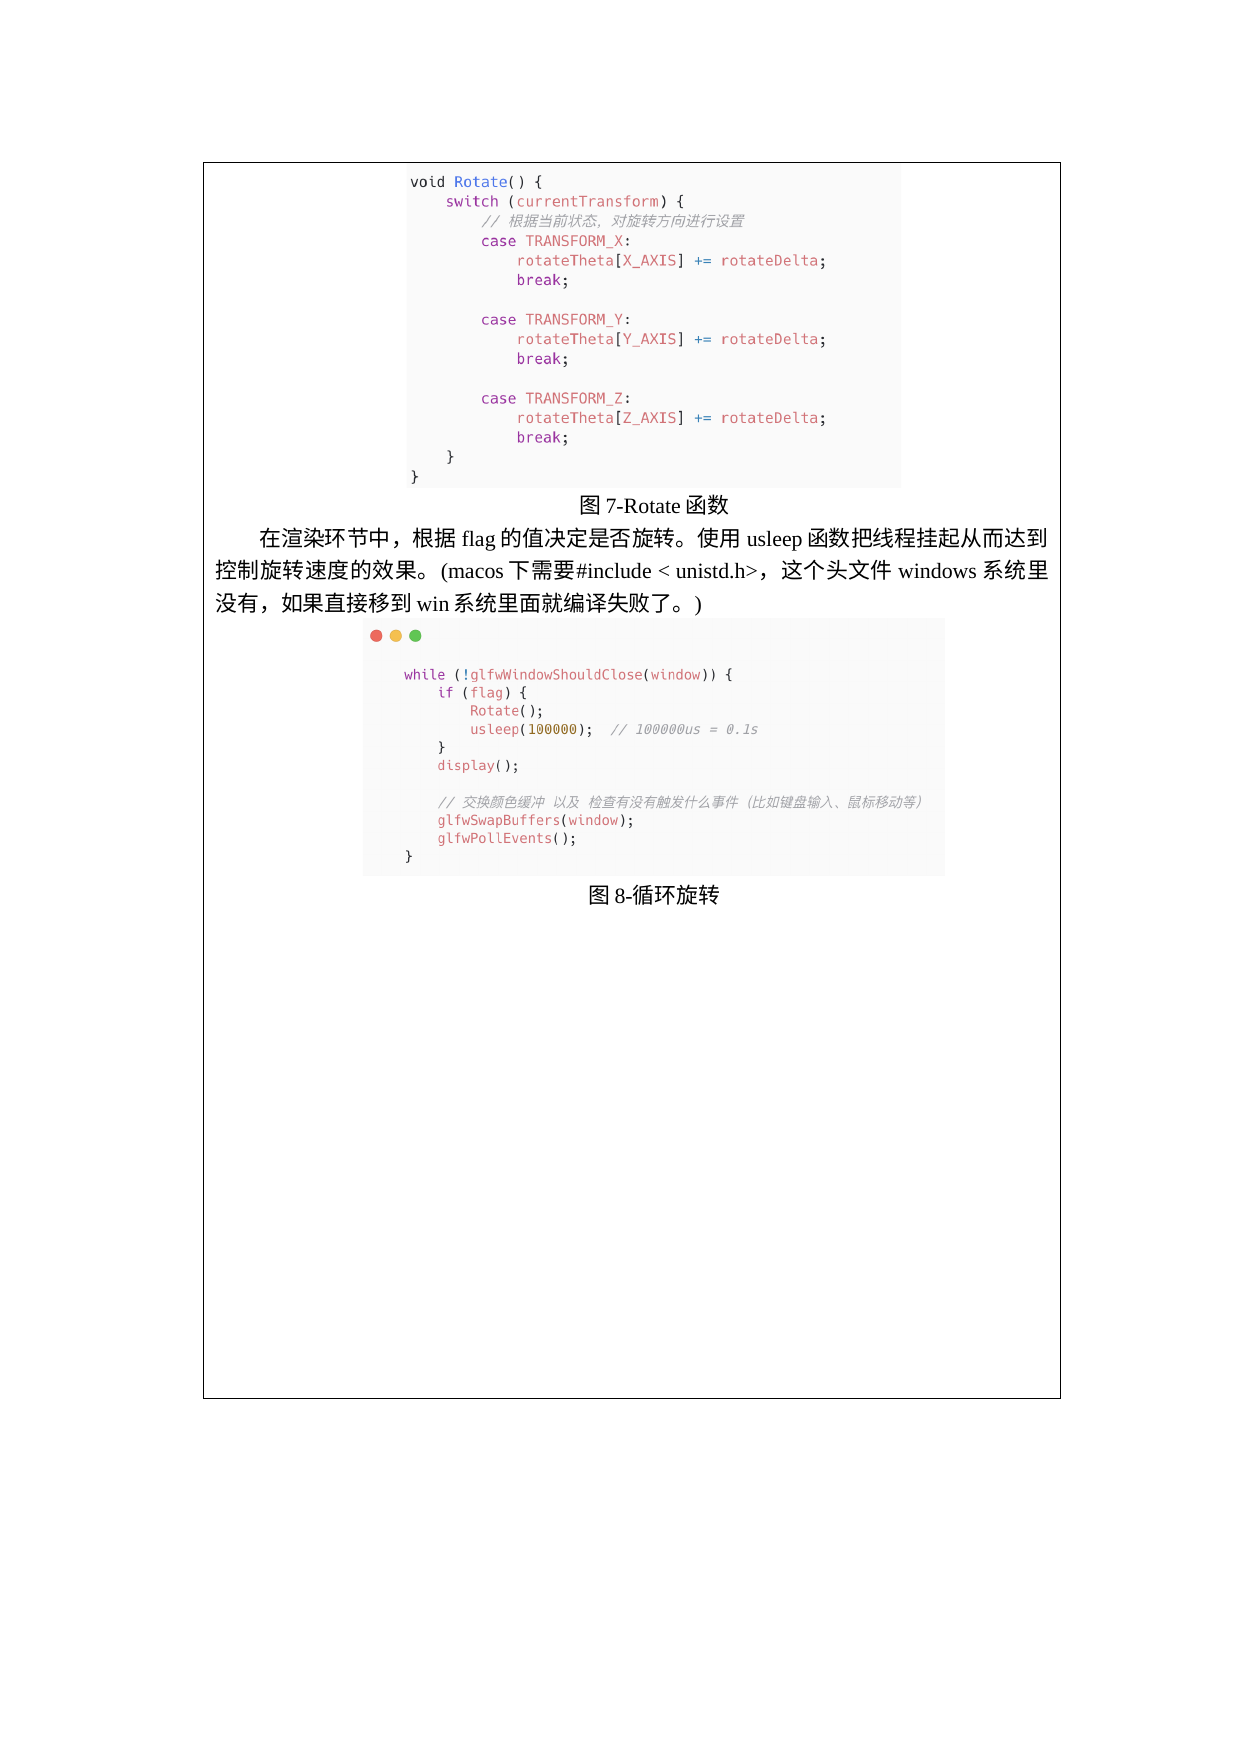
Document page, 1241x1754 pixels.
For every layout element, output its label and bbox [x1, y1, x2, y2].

picture [406, 163, 902, 488]
picture [362, 618, 945, 876]
table_cell [204, 163, 1060, 1398]
